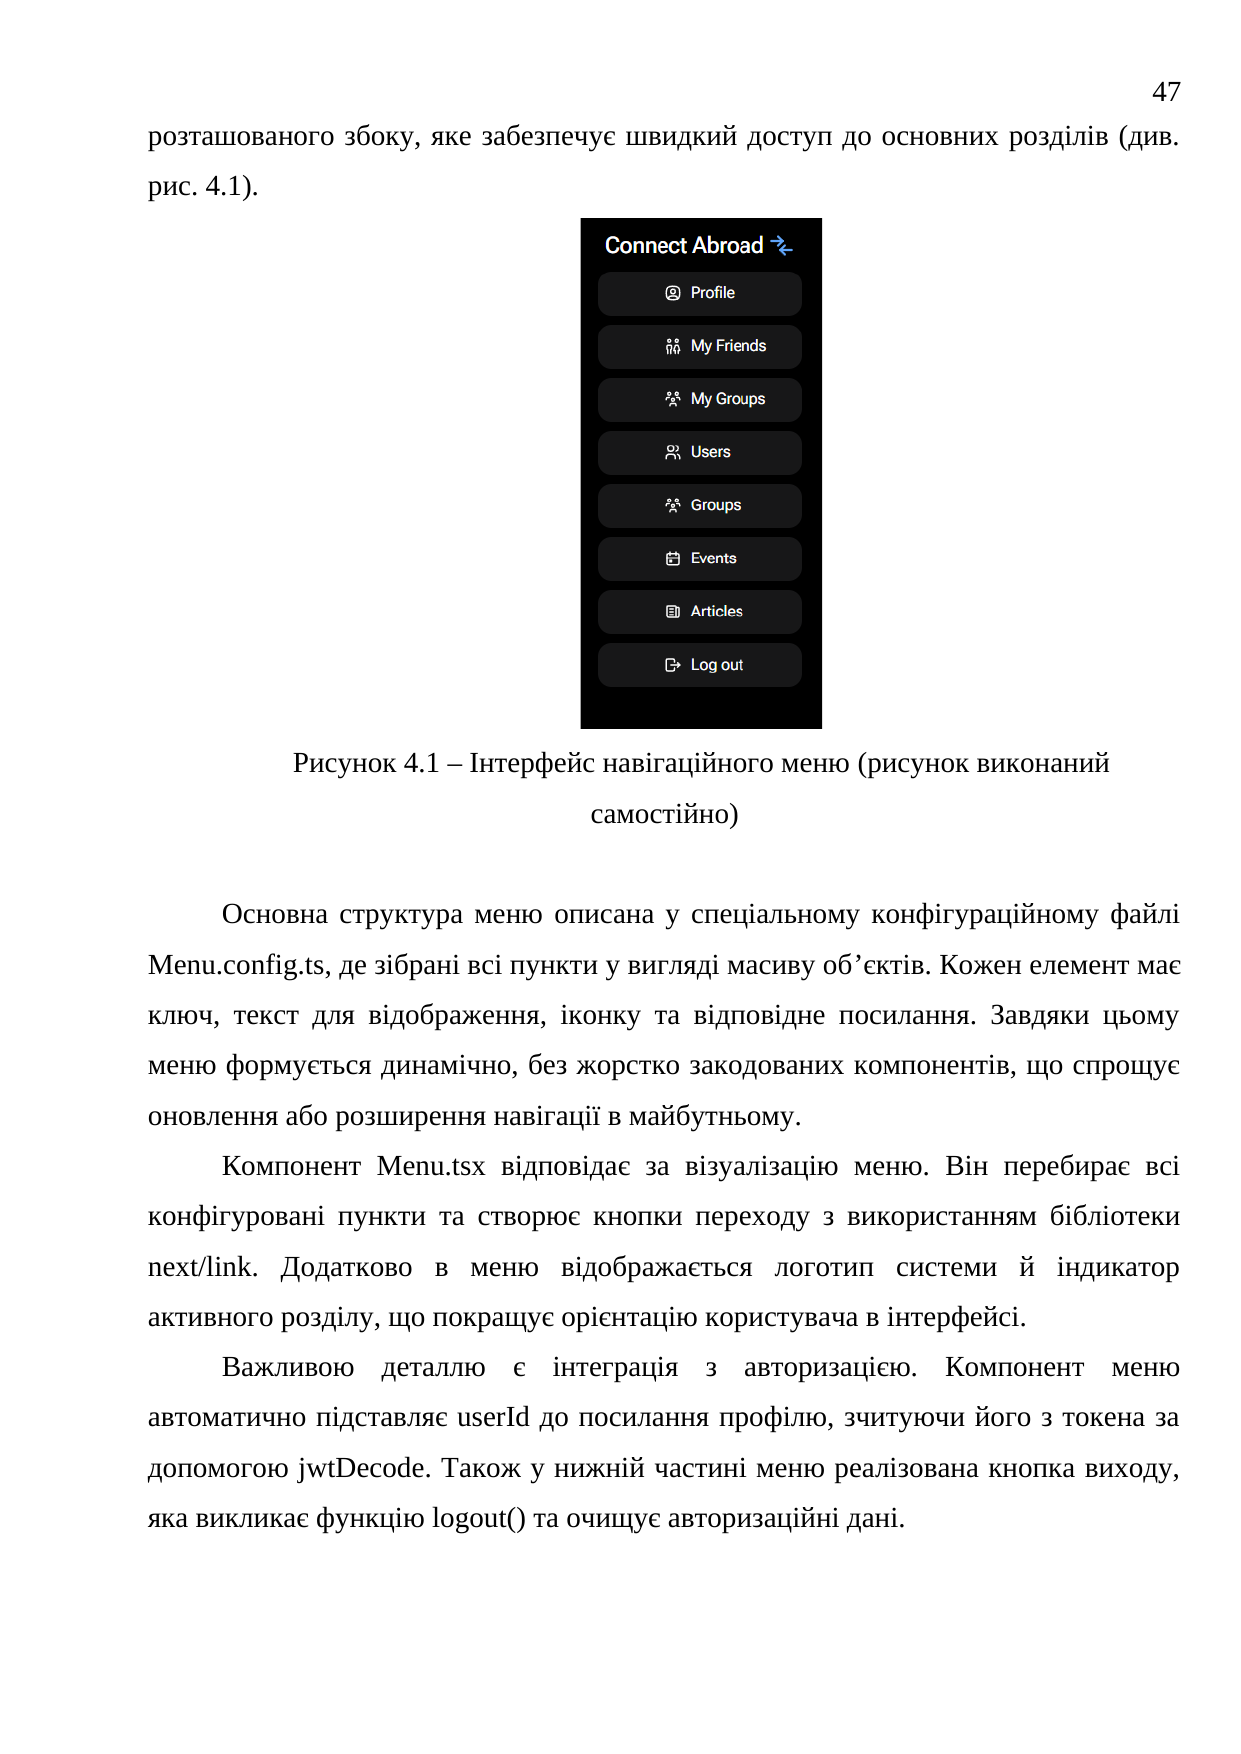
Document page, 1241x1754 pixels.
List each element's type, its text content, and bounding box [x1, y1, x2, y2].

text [148, 118, 1181, 202]
text Рисунок 4.1 – Інтерфейс навігаційного меню (рисунок виконаний самостійно) [148, 746, 1181, 829]
text Компонент Menu.tsx відповідає за візуалізацію меню. Він перебирає всі конфігуровані пункти та створює кнопки переходу з використанням бібліотеки next/link. Додатково в меню відображається логотип системи й індикатор активного розділу, що покращує орієнтацію користувача в інтерфейсі. [148, 1148, 1181, 1332]
picture [580, 218, 823, 729]
text Основна структура меню описана у спеціальному конфігураційному файлі Menu.config.ts, де зібрані всі пункти у вигляді масиву об’єктів. Кожен елемент має ключ, текст для відображення, іконку та відповідне посилання. Завдяки цьому меню формується динамічно, без жорстко закодованих компонентів, що спрощує оновлення або розширення навігації в майбутньому. [148, 896, 1181, 1131]
text Важливою деталлю є інтеграція з авторизацією. Компонент меню автоматично підставляє userId до посилання профілю, зчитуючи його з токена за допомогою jwtDecode. Також у нижній частині меню реалізована кнопка виходу, яка викликає функцію logout() та очищує авторизаційні дані. [148, 1349, 1181, 1534]
